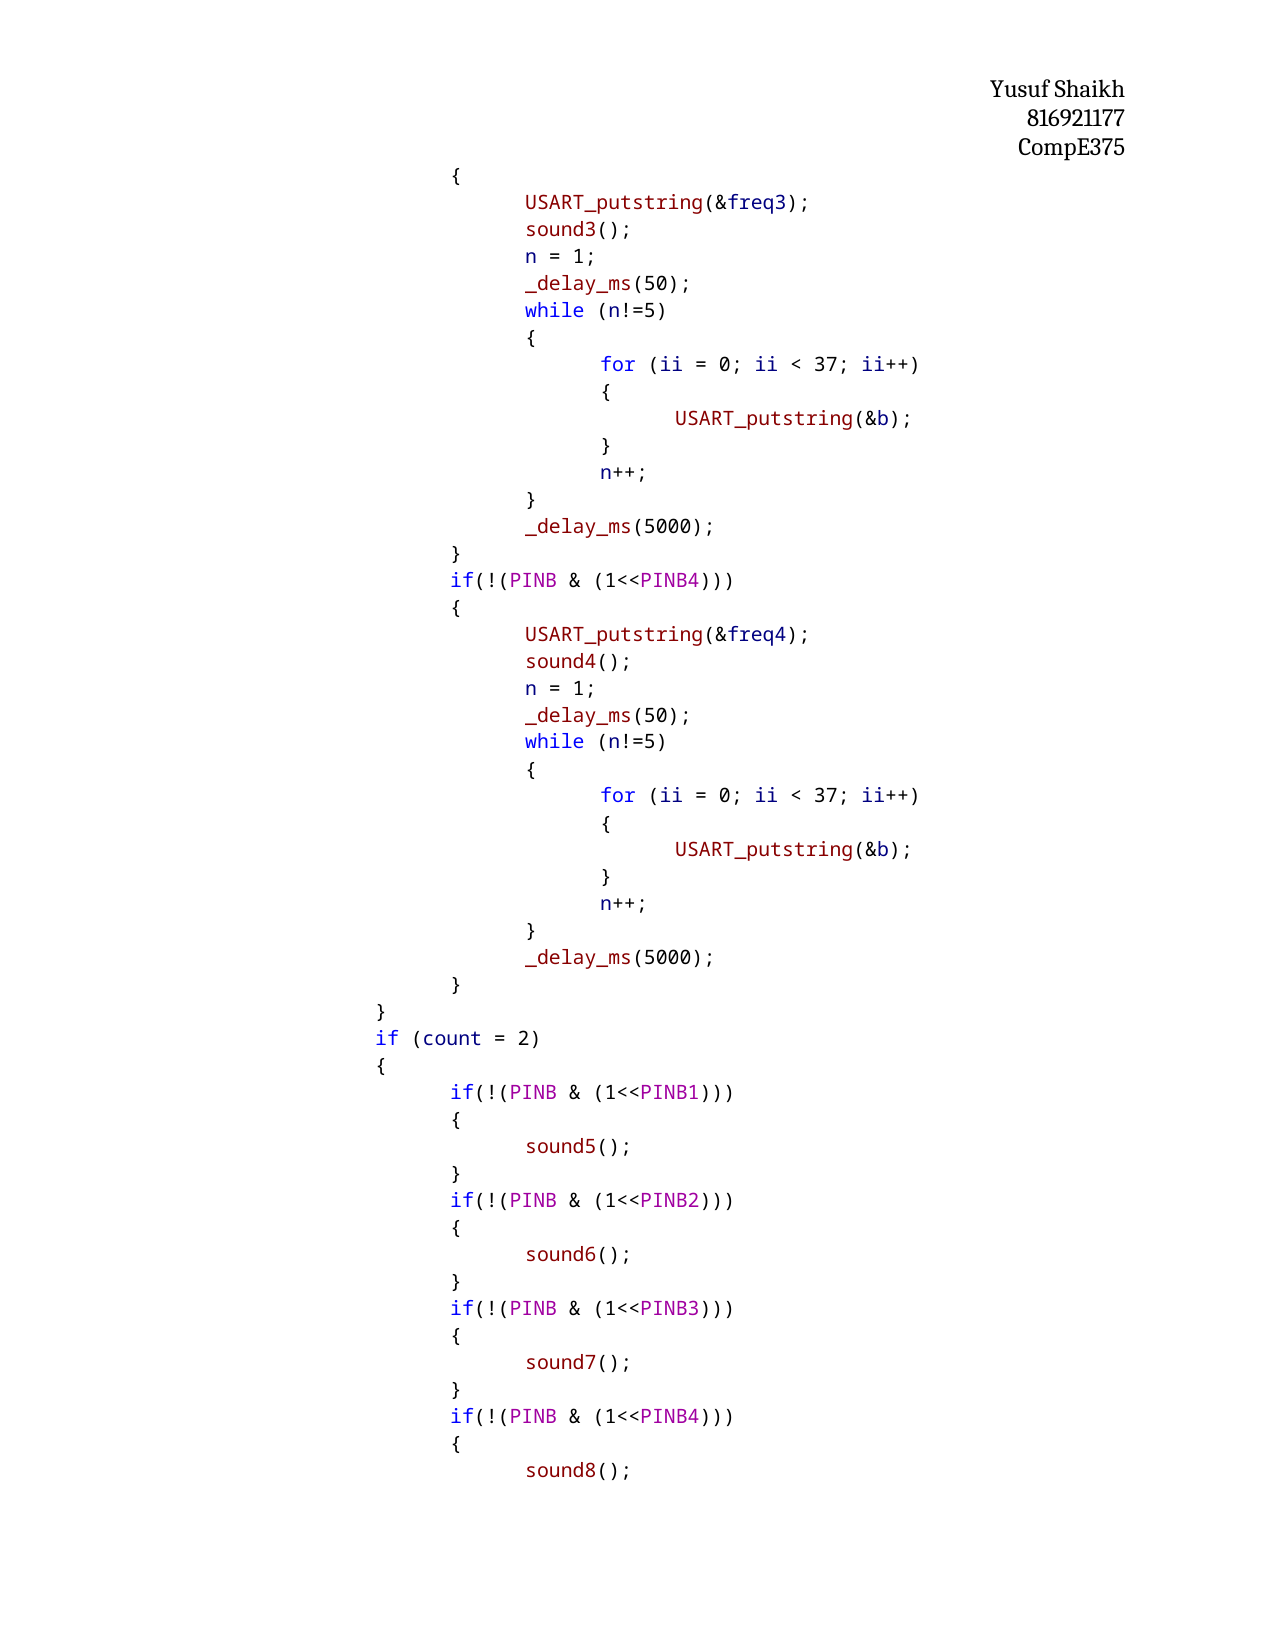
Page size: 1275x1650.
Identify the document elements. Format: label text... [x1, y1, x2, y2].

text sound7(); [150, 1348, 1125, 1375]
text } [150, 1375, 1125, 1402]
text sound5(); [150, 1132, 1125, 1159]
text while (n!=5) [150, 296, 1125, 323]
text if(!(PINB & (1<<PINB2))) [150, 1186, 1125, 1213]
text sound4(); [150, 647, 1125, 674]
text if(!(PINB & (1<<PINB4))) [150, 1402, 1125, 1429]
text n++; [150, 458, 1125, 485]
text n = 1; [150, 242, 1125, 269]
text } [150, 917, 1125, 944]
text { [150, 1321, 1125, 1348]
text _delay_ms(5000); [150, 944, 1125, 971]
text { [150, 161, 1125, 188]
text USART_putstring(&b); [150, 404, 1125, 431]
text USART_putstring(&b); [150, 836, 1125, 863]
text while (n!=5) [150, 728, 1125, 755]
text _delay_ms(50); [150, 269, 1125, 296]
text { [150, 1052, 1125, 1078]
text { [150, 377, 1125, 404]
text USART_putstring(&freq4); [150, 620, 1125, 647]
text } [150, 971, 1125, 998]
text } [150, 1267, 1125, 1294]
text } [150, 998, 1125, 1024]
text } [150, 1159, 1125, 1186]
text } [150, 431, 1125, 458]
text _delay_ms(50); [150, 701, 1125, 728]
text { [150, 755, 1125, 782]
text if(!(PINB & (1<<PINB1))) [150, 1078, 1125, 1106]
text { [150, 1213, 1125, 1240]
text if (count = 2) [150, 1024, 1125, 1052]
text { [150, 809, 1125, 836]
text { [150, 1106, 1125, 1132]
text _delay_ms(5000); [150, 512, 1125, 539]
text if(!(PINB & (1<<PINB4))) [150, 566, 1125, 593]
text USART_putstring(&freq3); [150, 188, 1125, 215]
text n = 1; [150, 674, 1125, 701]
text for (ii = 0; ii < 37; ii++) [150, 782, 1125, 809]
text } [150, 485, 1125, 512]
text { [150, 1429, 1125, 1456]
text n++; [150, 890, 1125, 917]
text } [150, 863, 1125, 890]
text { [150, 593, 1125, 620]
text sound8(); [150, 1456, 1125, 1483]
text if(!(PINB & (1<<PINB3))) [150, 1294, 1125, 1321]
text } [150, 539, 1125, 566]
text sound3(); [150, 215, 1125, 242]
text { [150, 323, 1125, 350]
text for (ii = 0; ii < 37; ii++) [150, 350, 1125, 377]
text sound6(); [150, 1240, 1125, 1267]
